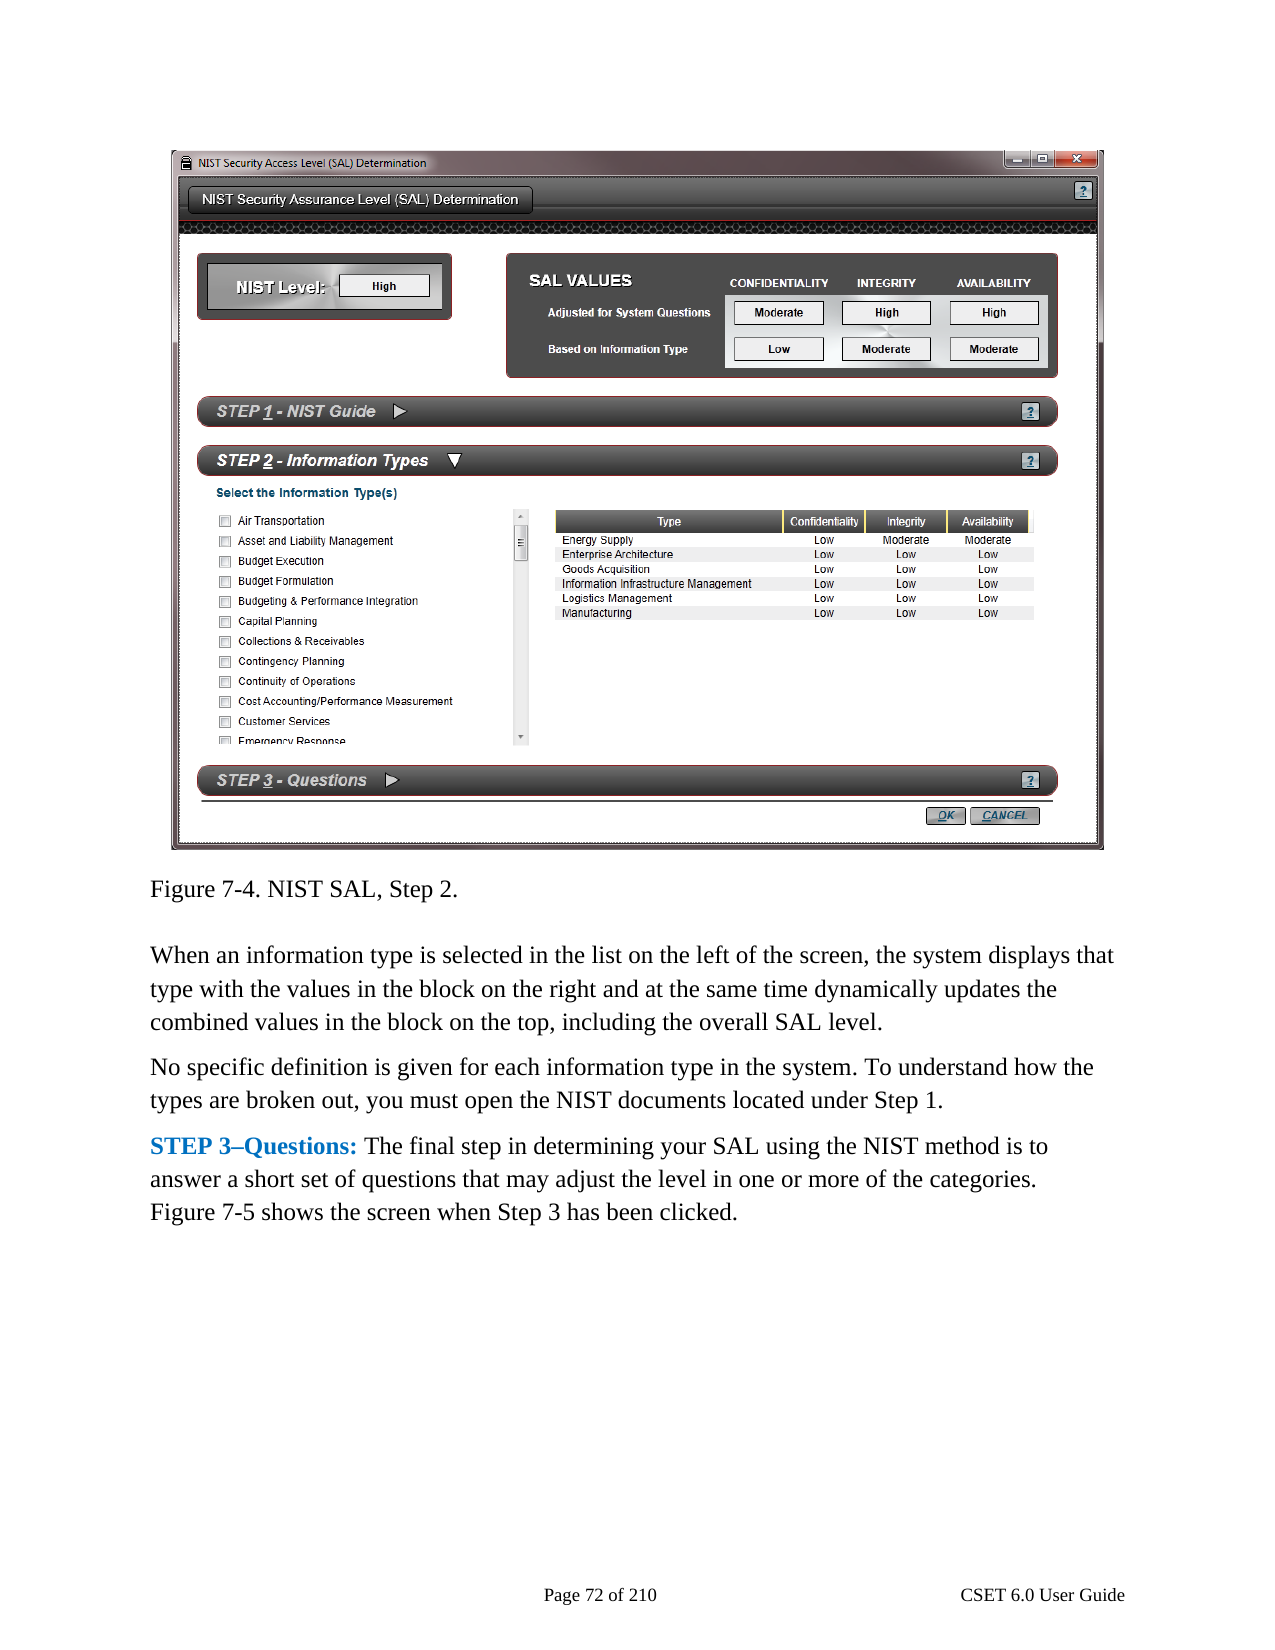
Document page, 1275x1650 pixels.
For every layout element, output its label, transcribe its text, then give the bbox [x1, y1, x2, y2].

picture [171, 150, 1104, 850]
text Figure 7-4. NIST SAL, Step 2. [150, 874, 1125, 903]
text When an information type is selected in the list on the left of the screen, the system displays that type with the values in the block on the right and at the same time dynamically updates the combined values in the block on the top, including the overall SAL level. [150, 941, 1125, 1035]
text No specific definition is given for each information type in the system. To understand how the types are broken out, you must open the NIST documents located under Step 1. [150, 1052, 1125, 1114]
text STEP 3–Questions: The final step in determining your SAL using the NIST method is to answer a short set of questions that may adjust the level in one or more of the categories. Figure 7-5 shows the screen when Step 3 has been clicked. [150, 1131, 1125, 1226]
